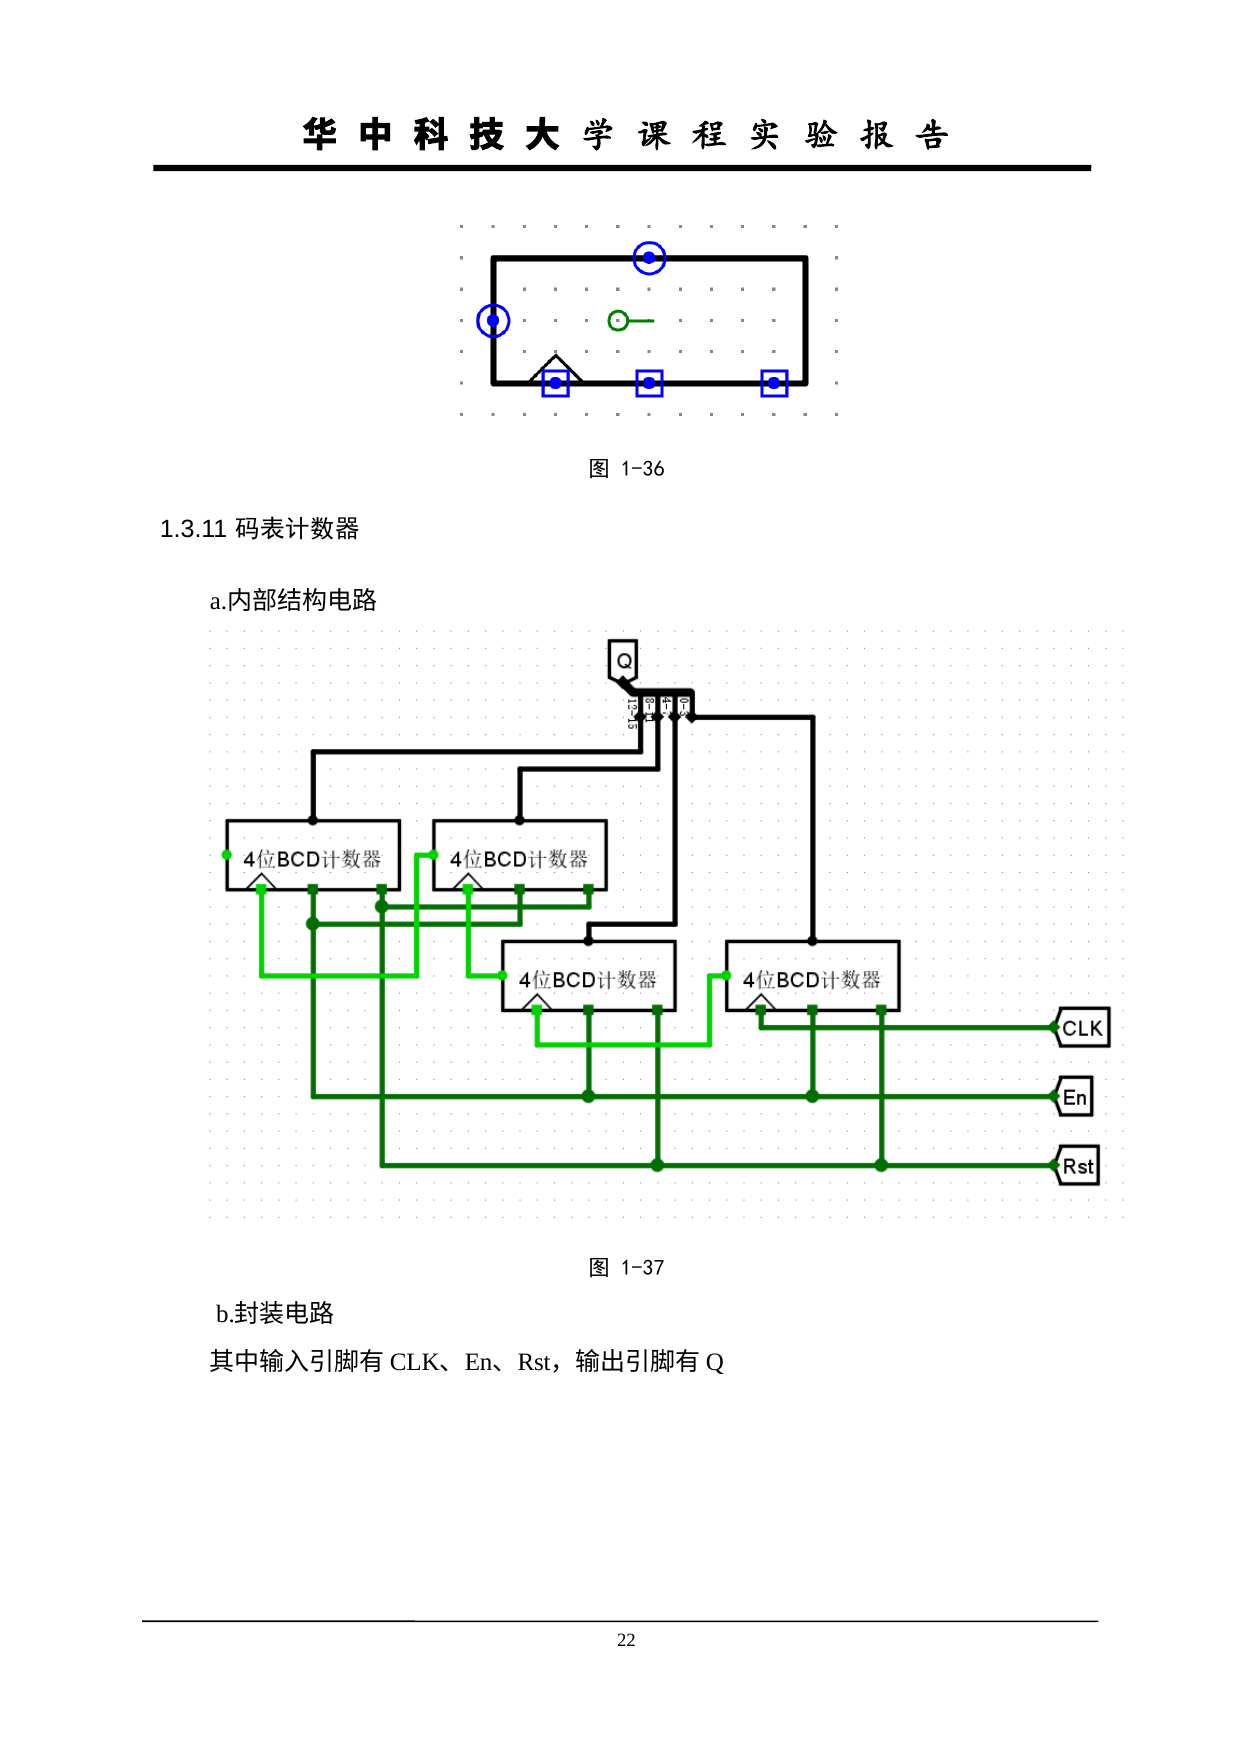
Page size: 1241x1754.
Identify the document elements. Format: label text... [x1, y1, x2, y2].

picture [445, 216, 857, 435]
text 其中输入引脚有CLK、En、Rst，输出引脚有Q [159, 1336, 1093, 1384]
text 图 1-36 [159, 454, 1093, 479]
text b.封装电路 [159, 1288, 1093, 1336]
picture [203, 622, 1130, 1233]
text 图 1-37 [159, 1254, 1093, 1279]
subtitle 码表计数器 [159, 503, 1093, 551]
text a.内部结构电路 [159, 575, 1093, 623]
